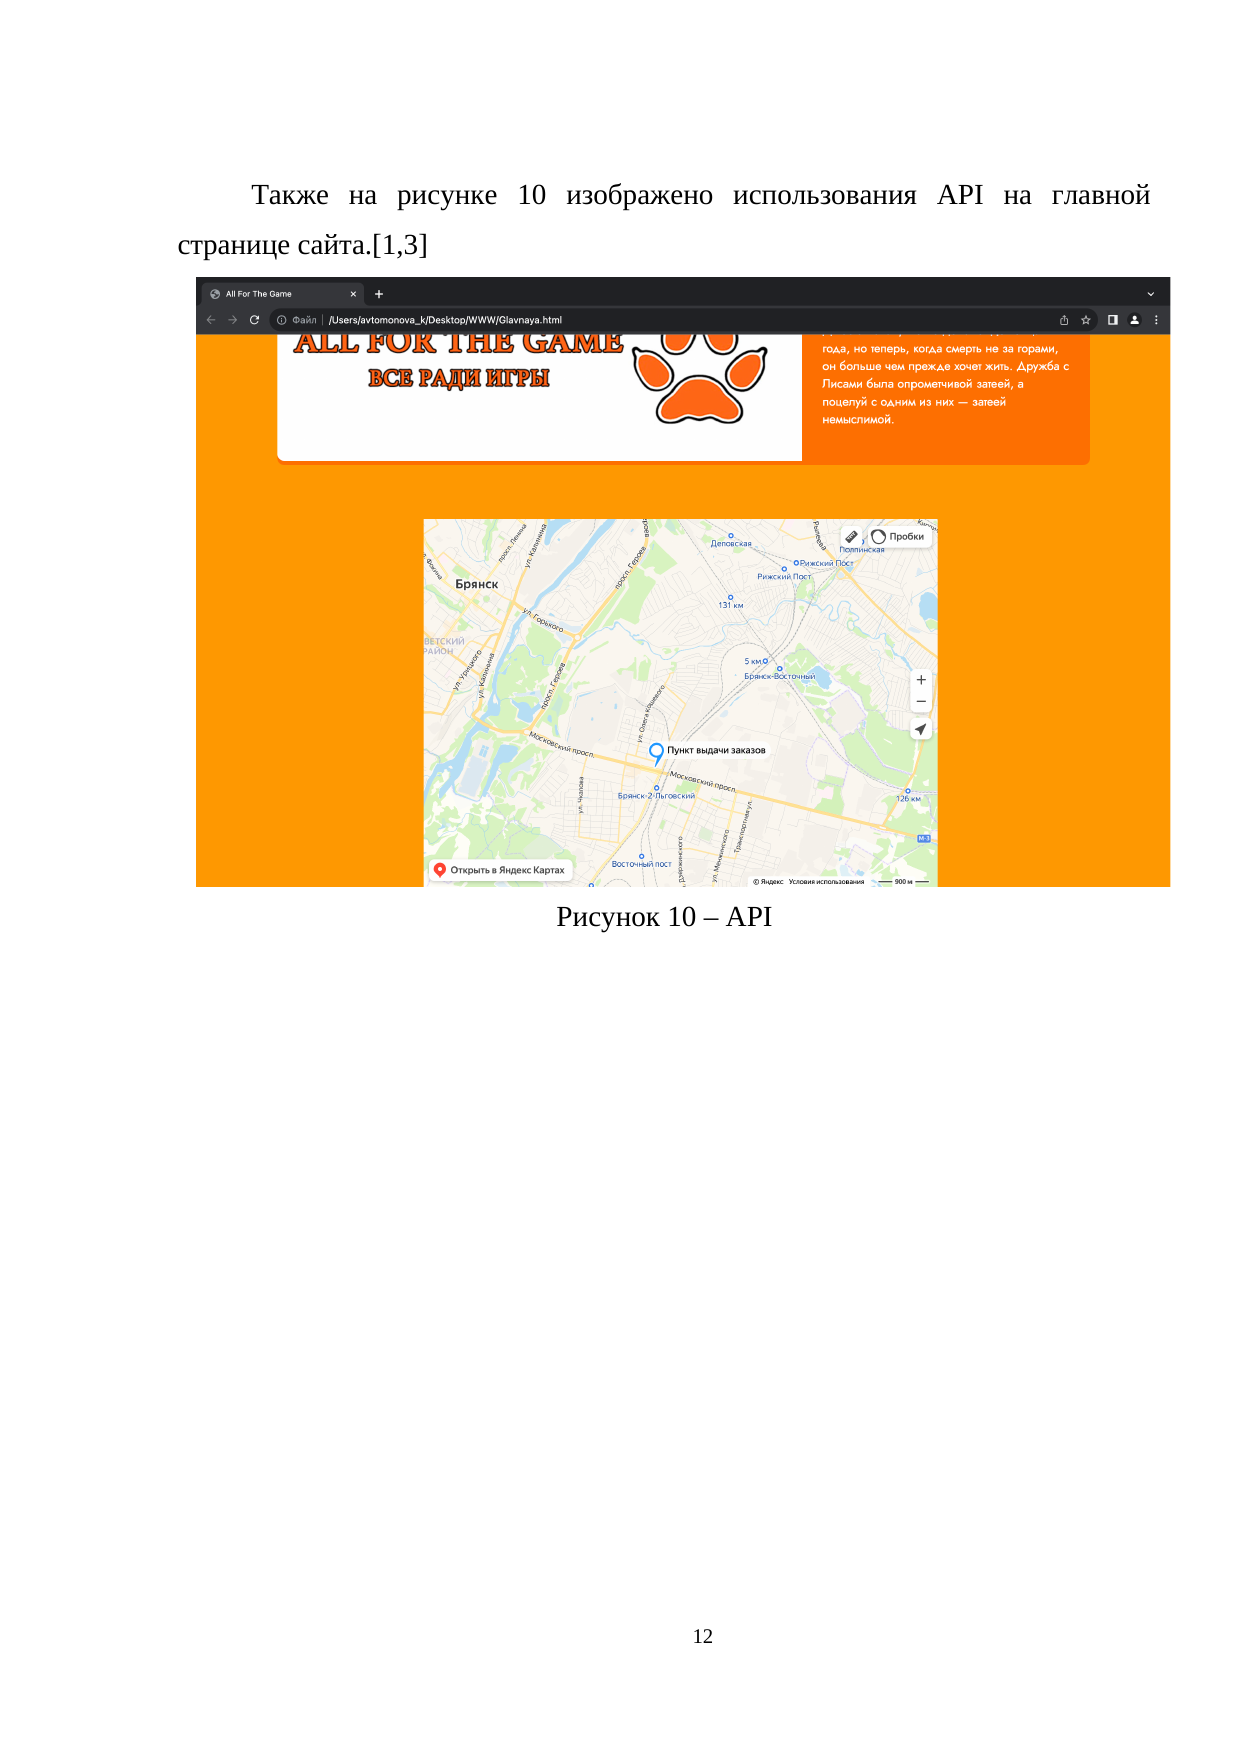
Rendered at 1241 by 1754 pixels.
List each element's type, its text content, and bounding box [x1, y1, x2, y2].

picture [196, 277, 1171, 887]
text Также на рисунке 10 изображено использования API на главной странице сайта.[1,3] [177, 177, 1152, 261]
text Рисунок 10 – API [177, 899, 1152, 932]
